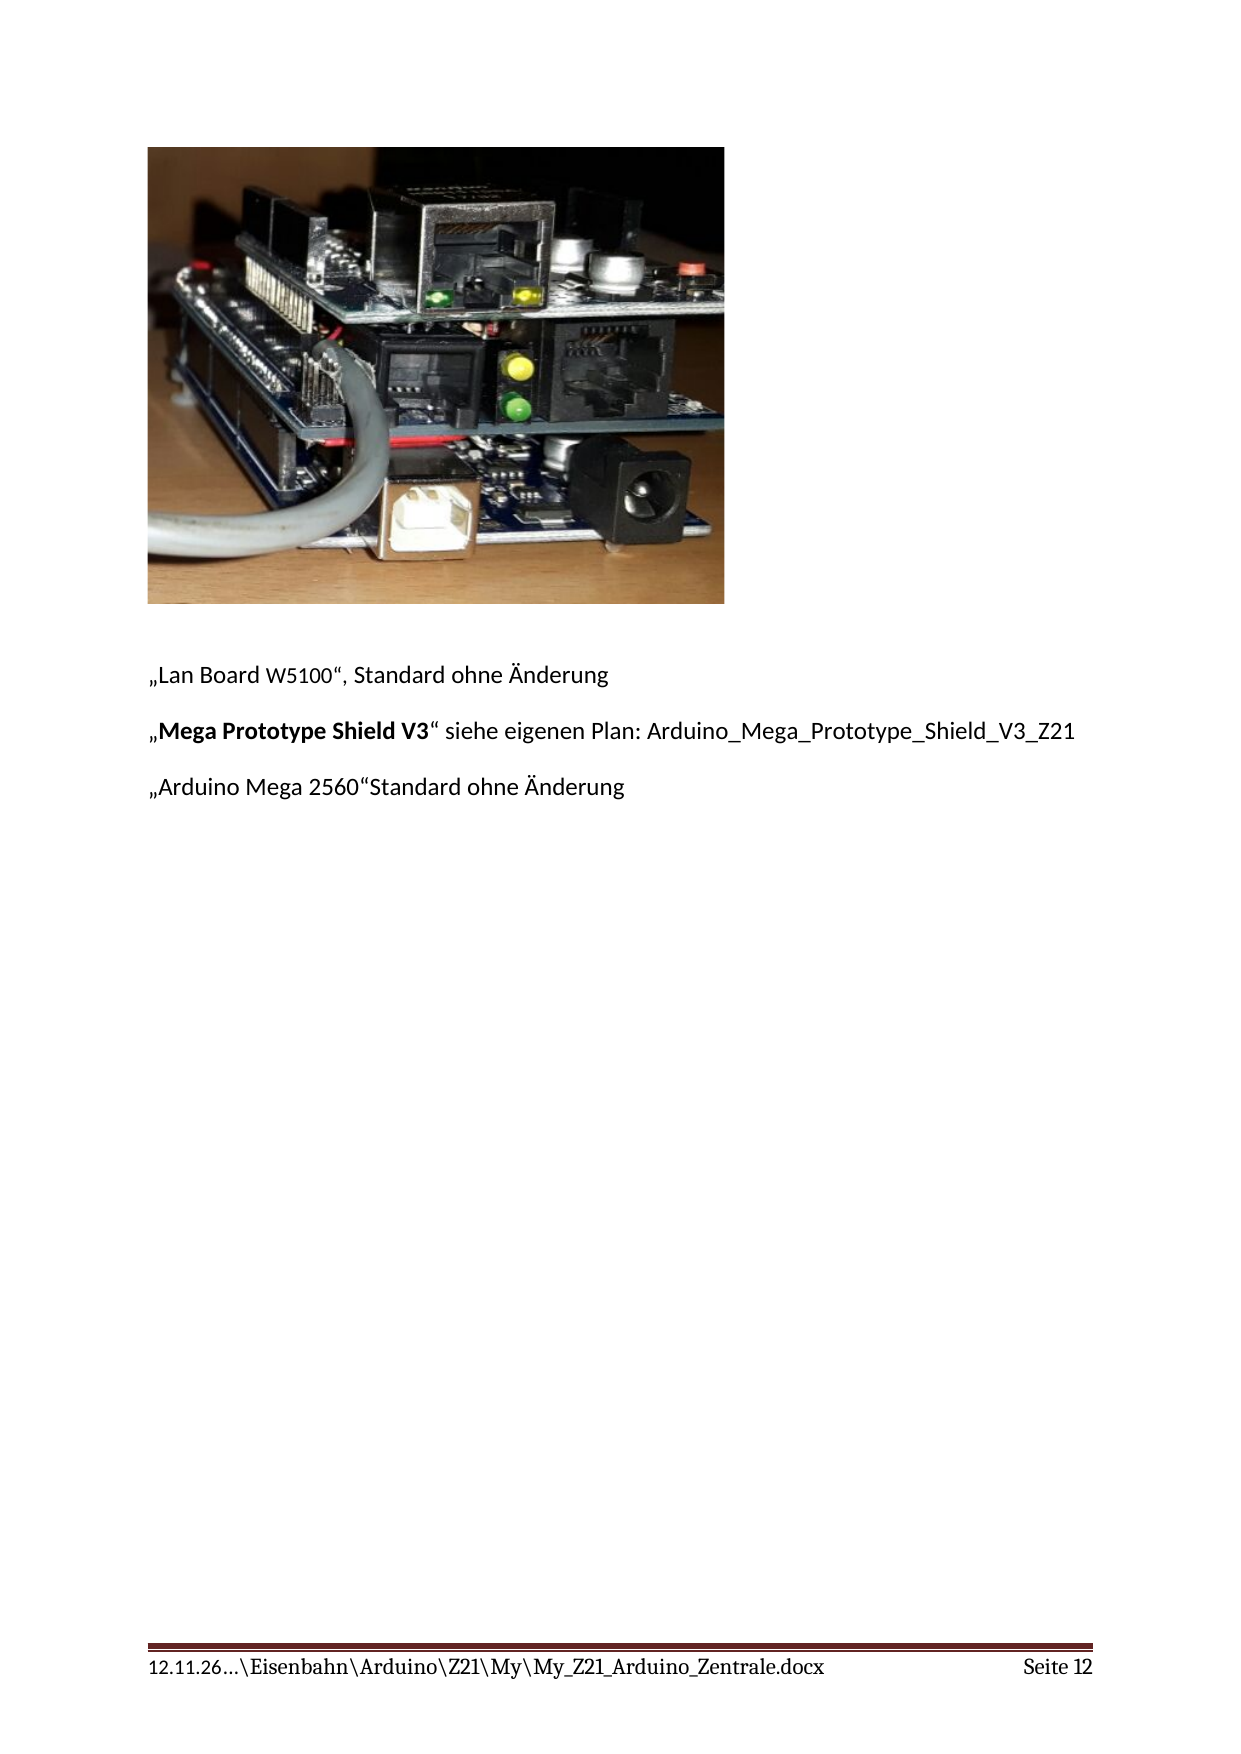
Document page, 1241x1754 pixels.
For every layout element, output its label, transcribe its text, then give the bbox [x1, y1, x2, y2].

text „Mega Prototype Shield V3“ siehe eigenen Plan: Arduino_Mega_Prototype_Shield_V3_Z21 [148, 715, 1093, 746]
picture [147, 147, 725, 604]
text „Arduino Mega 2560“Standard ohne Änderung [148, 771, 1093, 802]
text „Lan Board W5100“, Standard ohne Änderung [148, 659, 1093, 690]
